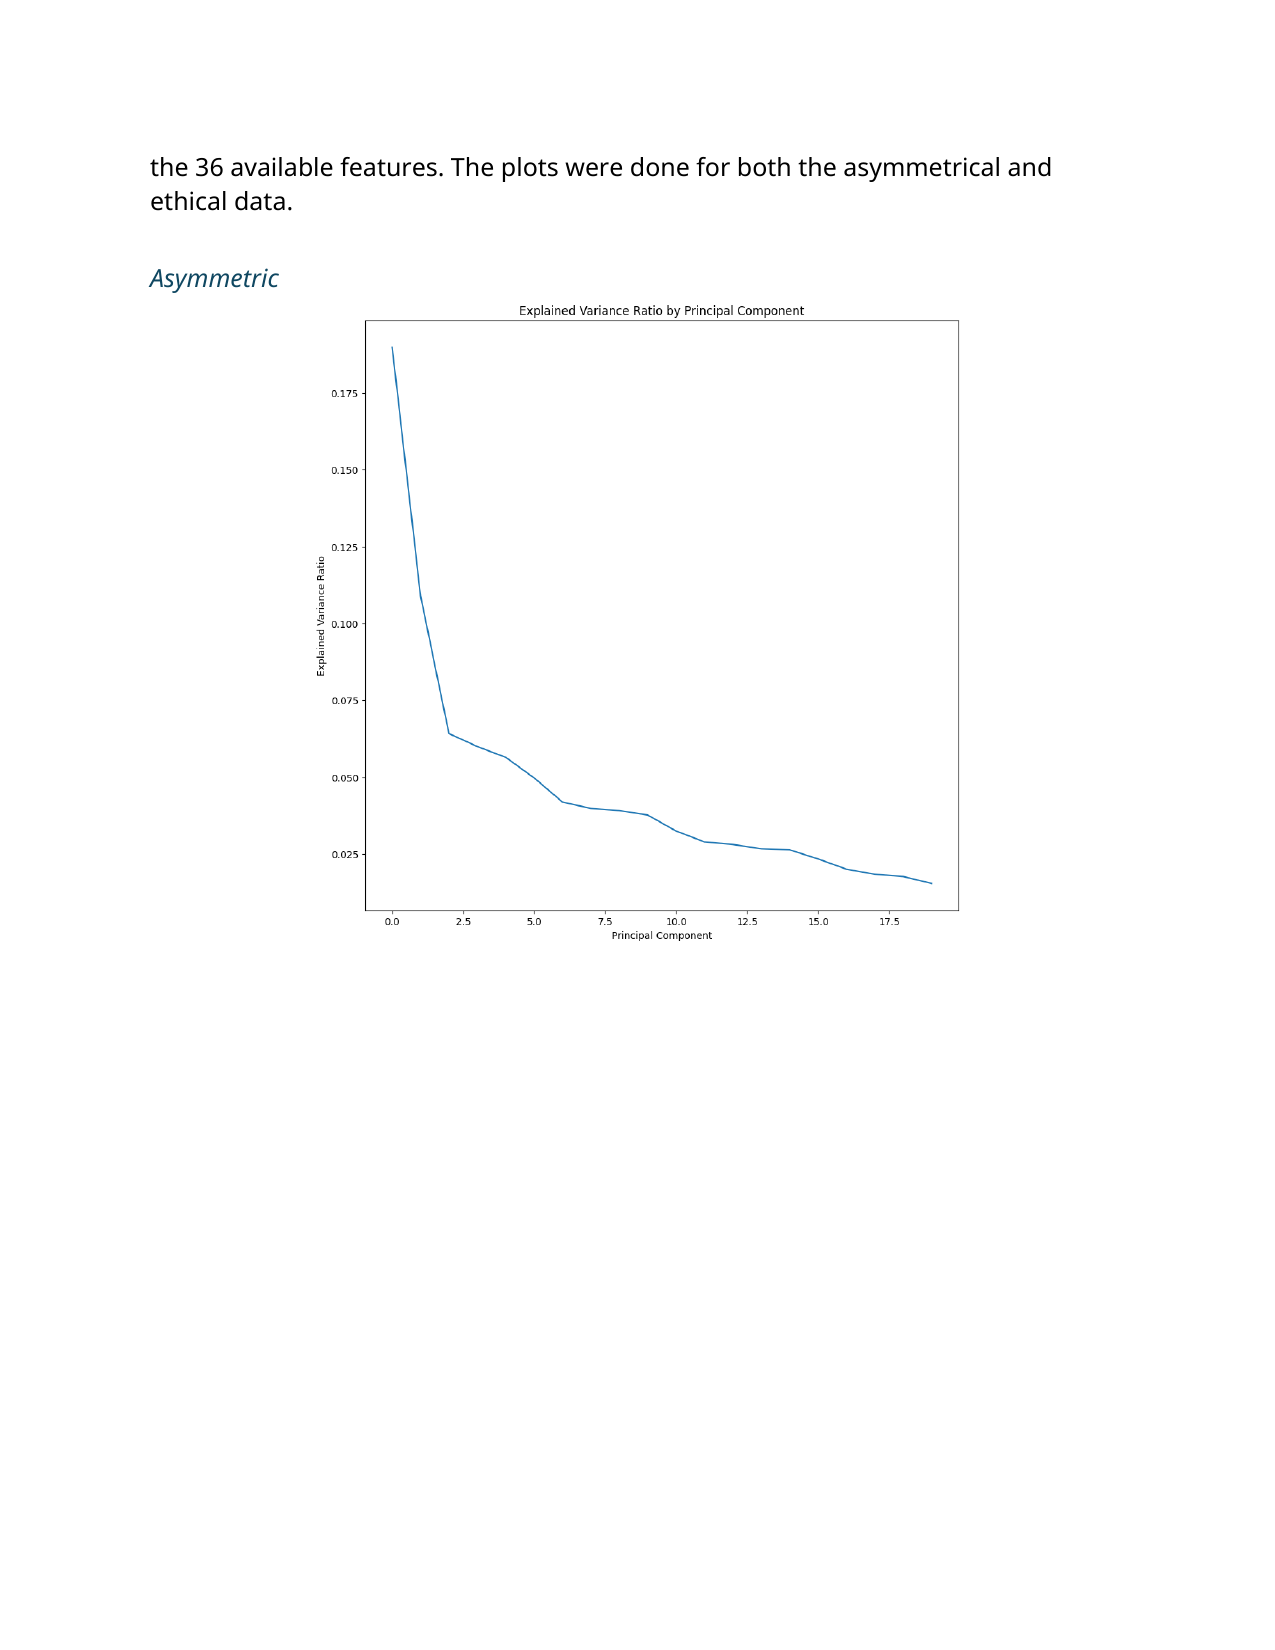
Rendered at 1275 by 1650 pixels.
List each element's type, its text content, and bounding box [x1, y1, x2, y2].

picture [310, 298, 965, 947]
subtitle Asymmetric [150, 261, 1125, 294]
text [150, 150, 1125, 218]
